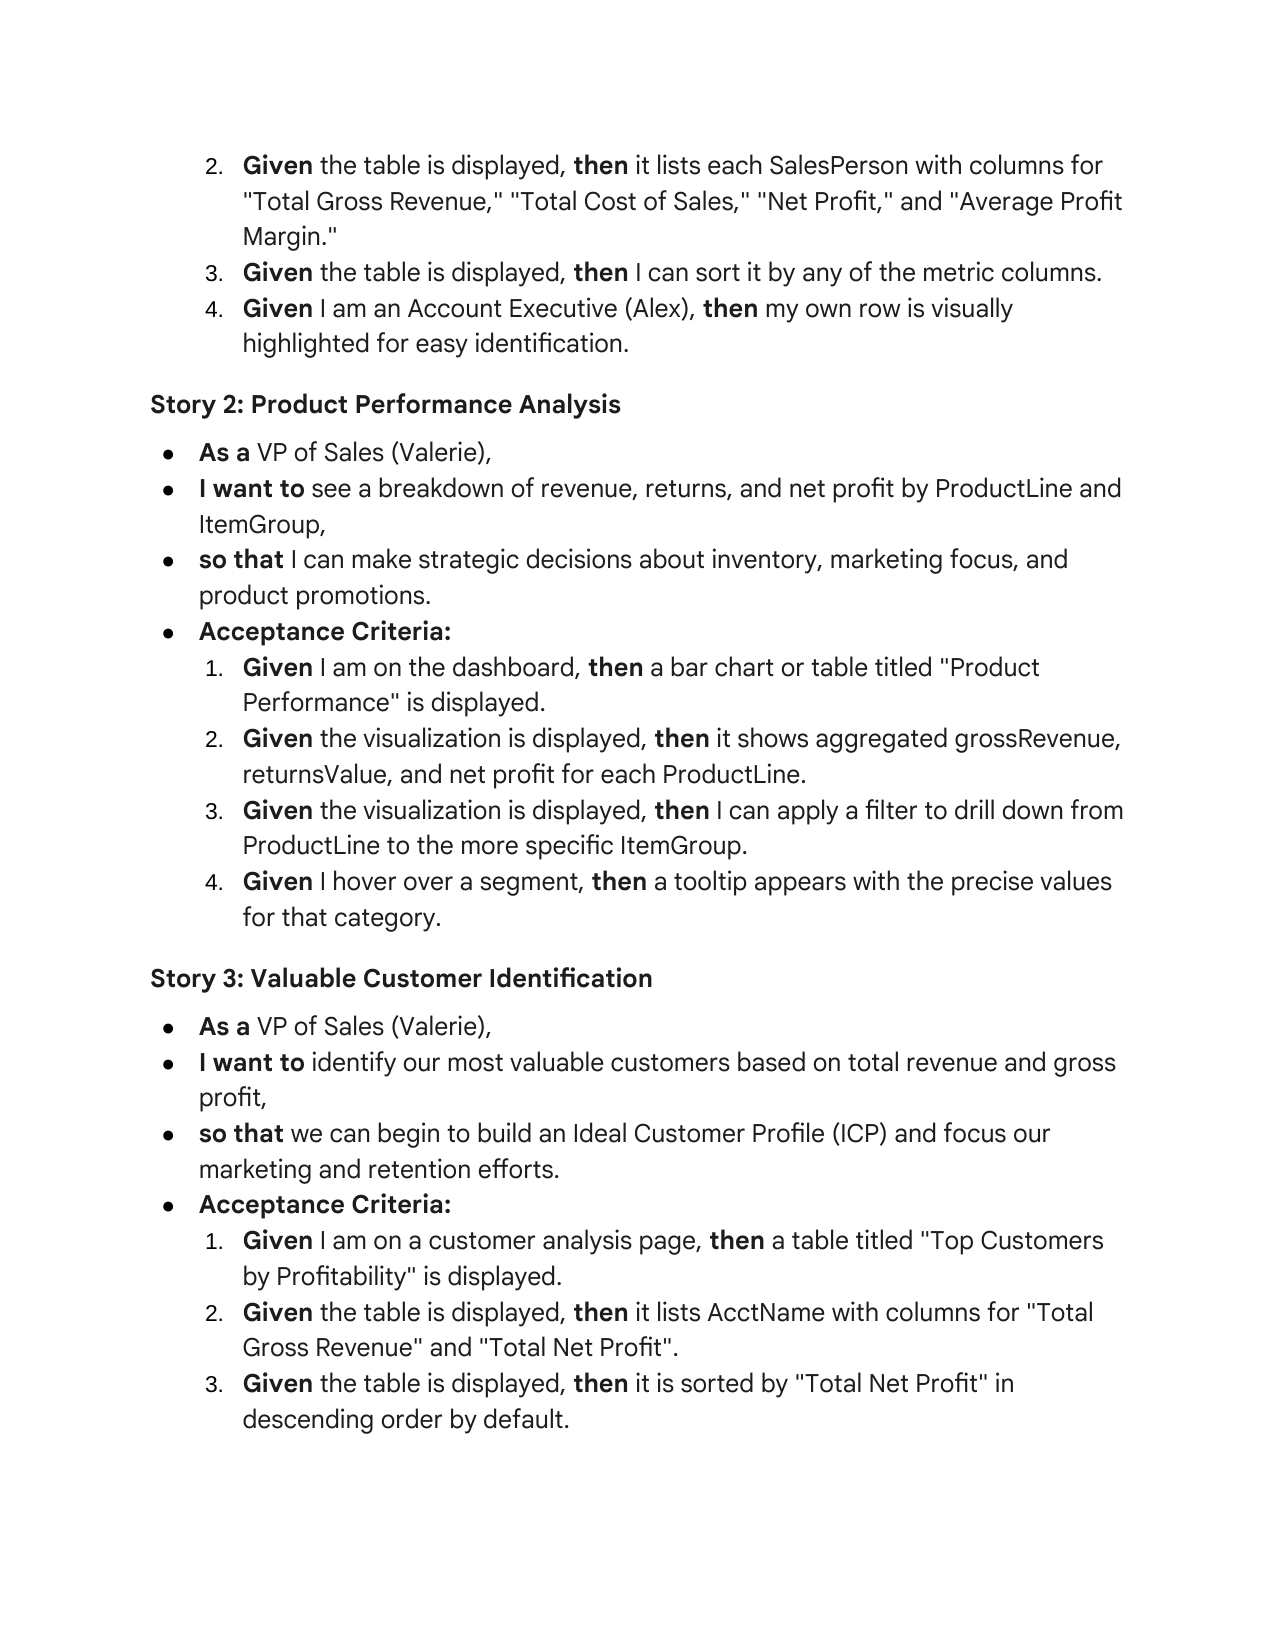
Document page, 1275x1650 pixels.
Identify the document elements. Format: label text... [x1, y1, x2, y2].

list Given the table is displayed, then I can sort it by any of the metric columns. [205, 257, 1125, 288]
list As a VP of Sales (Valerie), [161, 1011, 1125, 1042]
list Acceptance Criteria: [161, 616, 1125, 648]
list Given the table is displayed, then it lists each SalesPerson with columns for "Total Gross Revenue," "Total Cost of Sales," "Net Profit," and "Average Profit Margin." [205, 150, 1125, 253]
list Given I am an Account Executive (Alex), then my own row is visually highlighted for easy identification. [205, 293, 1125, 360]
list Given the table is displayed, then it is sorted by "Total Net Profit" in descending order by default. [205, 1368, 1125, 1435]
list Given I am on the dashboard, then a bar chart or table titled "Product Performance" is displayed. [205, 652, 1125, 719]
list As a VP of Sales (Valerie), [161, 438, 1125, 469]
list Given the visualization is displayed, then I can apply a filter to drill down from ProductLine to the more specific ItemGroup. [205, 795, 1125, 862]
list I want to identify our most valuable customers based on total revenue and gross profit, [161, 1047, 1125, 1114]
list so that we can begin to build an Ideal Customer Profile (ICP) and focus our marketing and retention efforts. [161, 1118, 1125, 1185]
list so that I can make strategic decisions about inventory, marketing focus, and product promotions. [161, 545, 1125, 612]
list Given I hover over a segment, then a tooltip appears with the precise values for that category. [205, 866, 1125, 933]
list I want to see a breakdown of revenue, returns, and net profit by ProductLine and ItemGroup, [161, 473, 1125, 540]
list Given I am on a customer analysis page, then a table titled "Top Customers by Profitability" is displayed. [205, 1225, 1125, 1292]
list Given the table is displayed, then it lists AcctName with columns for "Total Gross Revenue" and "Total Net Profit". [205, 1297, 1125, 1364]
text Story 3: Valuable Customer Identification [150, 963, 1125, 994]
list Acceptance Criteria: [161, 1190, 1125, 1221]
text Story 2: Product Performance Analysis [150, 389, 1125, 421]
list Given the visualization is displayed, then it shows aggregated grossRevenue, returnsValue, and net profit for each ProductLine. [205, 723, 1125, 791]
